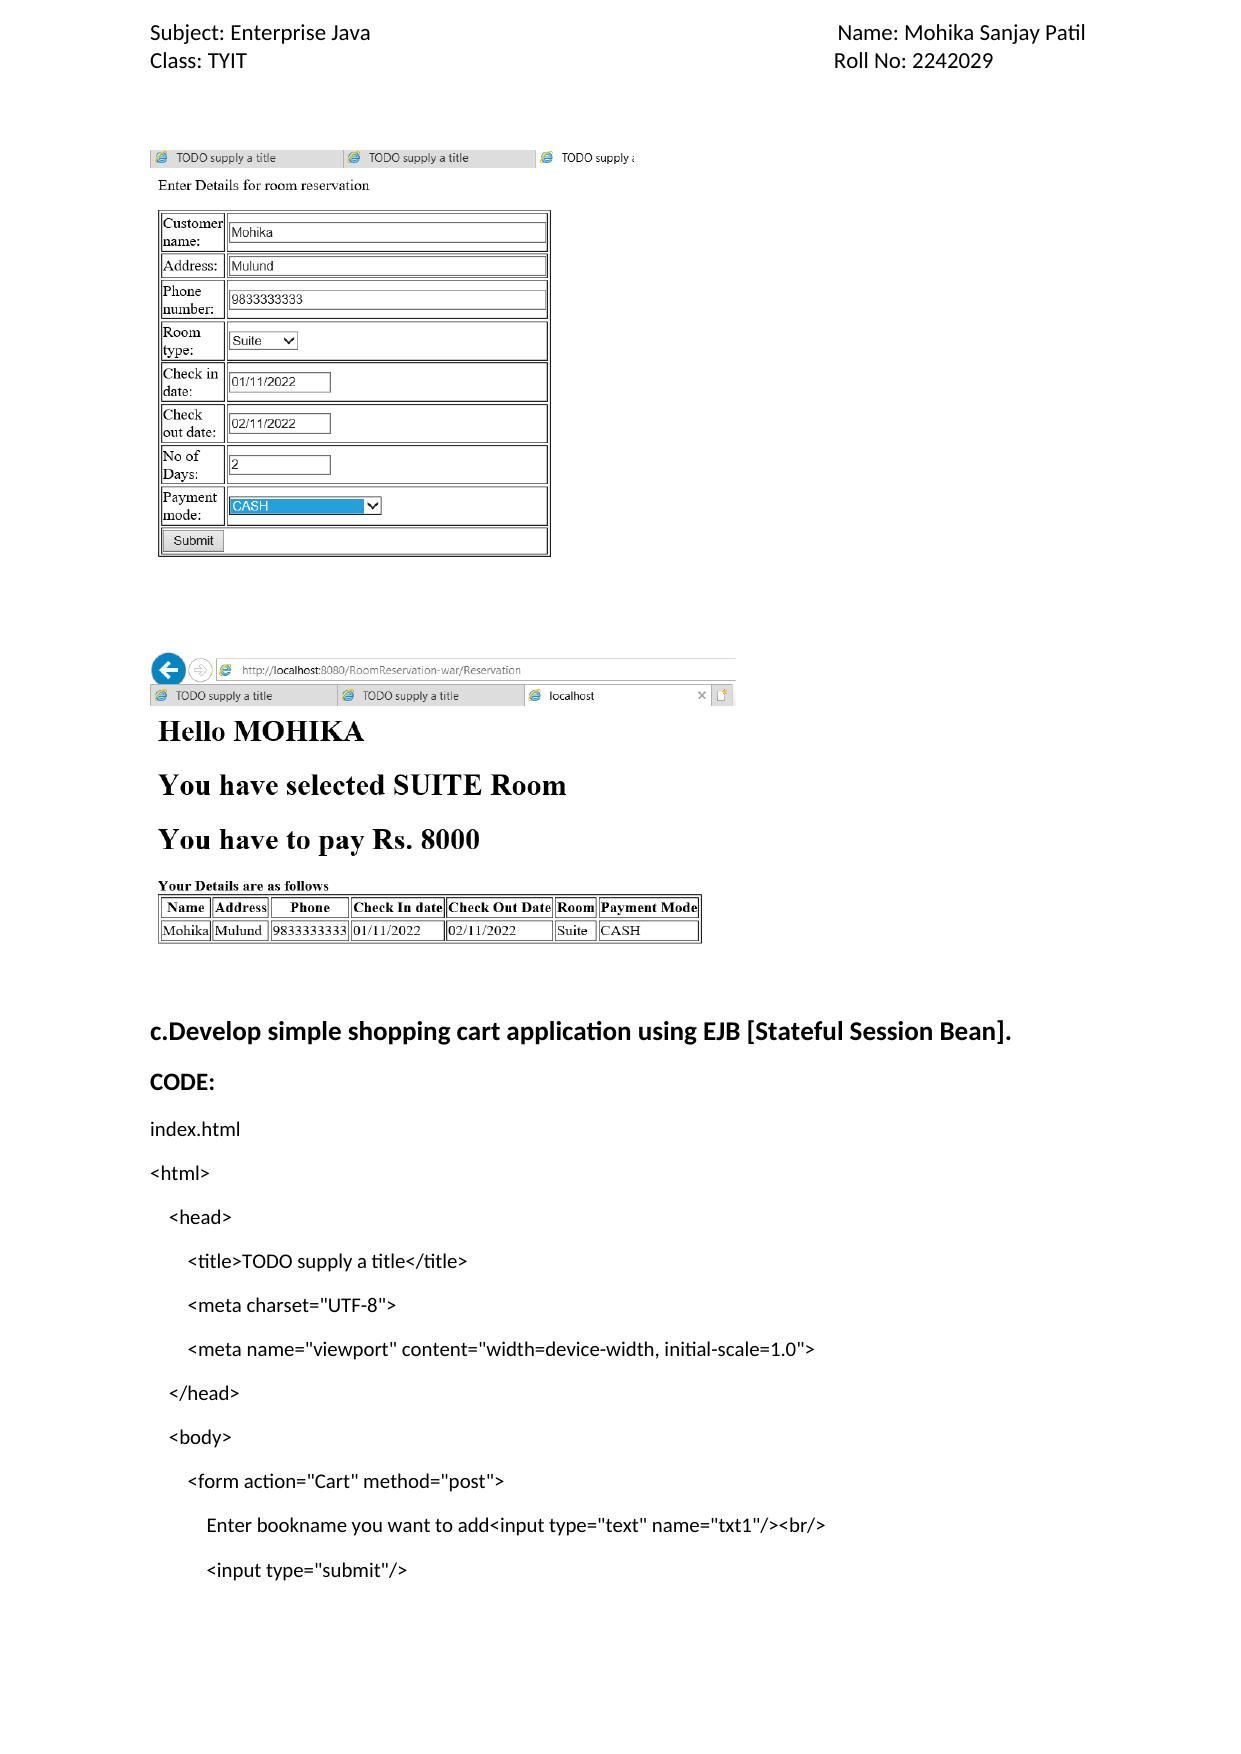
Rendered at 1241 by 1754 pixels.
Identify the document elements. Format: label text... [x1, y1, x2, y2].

picture [150, 150, 634, 614]
text <form action="Cart" method="post"> [150, 1469, 1090, 1494]
text <body> [150, 1424, 1090, 1450]
text </head> [150, 1381, 1090, 1406]
text <html> [150, 1160, 1090, 1186]
text CODE: [150, 1067, 1090, 1097]
text <meta name="viewport" content="width=device-width, initial-scale=1.0"> [150, 1336, 1090, 1362]
text c.Develop simple shopping cart application using EJB [Stateful Session Bean]. [150, 1014, 1090, 1047]
text Enter bookname you want to add<input type="text" name="txt1"/><br/> [150, 1513, 1090, 1538]
picture [150, 632, 736, 996]
text <head> [150, 1204, 1090, 1230]
text index.html [150, 1116, 1090, 1142]
text <title>TODO supply a title</title> [150, 1248, 1090, 1274]
text <meta charset="UTF-8"> [150, 1292, 1090, 1318]
text <input type="submit"/> [150, 1557, 1090, 1582]
